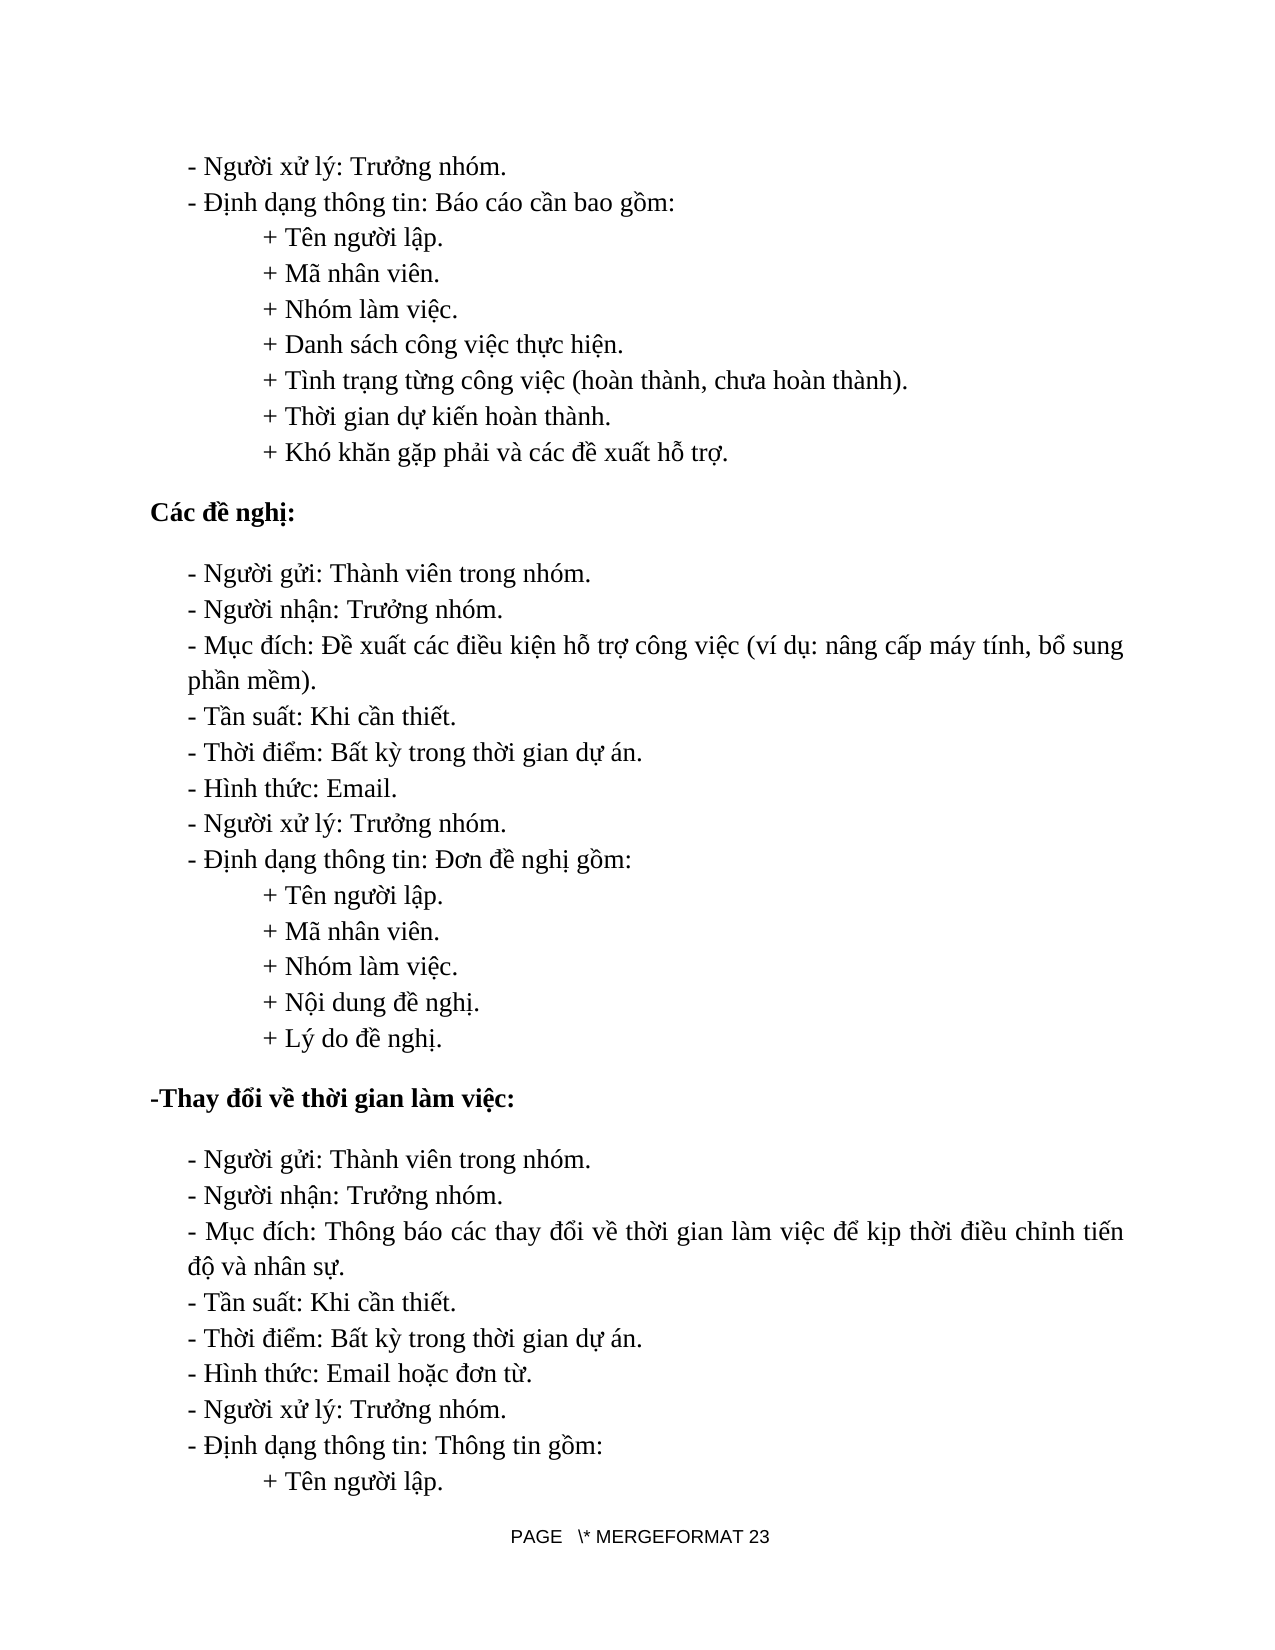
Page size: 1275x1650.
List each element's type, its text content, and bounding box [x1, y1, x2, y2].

text + Thời gian dự kiến hoàn thành. [262, 400, 1125, 431]
text + Tên người lập. [262, 1465, 1125, 1496]
text - Thời điểm: Bất kỳ trong thời gian dự án. [187, 1322, 1125, 1353]
text + Mã nhân viên. [262, 257, 1125, 288]
text - Tần suất: Khi cần thiết. [187, 1286, 1125, 1317]
text - Định dạng thông tin: Báo cáo cần bao gồm: [187, 186, 1125, 217]
text + Mã nhân viên. [262, 914, 1125, 946]
text + Lý do đề nghị. [262, 1022, 1125, 1053]
text - Tần suất: Khi cần thiết. [187, 700, 1125, 731]
text - Hình thức: Email. [187, 772, 1125, 803]
text - Mục đích: Đề xuất các điều kiện hỗ trợ công việc (ví dụ: nâng cấp máy tính, bổ sung phần mềm). [187, 629, 1125, 696]
text + Nhóm làm việc. [262, 950, 1125, 981]
text - Người gửi: Thành viên trong nhóm. [187, 557, 1125, 588]
text - Hình thức: Email hoặc đơn từ. [187, 1358, 1125, 1389]
text - Mục đích: Thông báo các thay đổi về thời gian làm việc để kịp thời điều chỉnh tiến độ và nhân sự. [187, 1215, 1125, 1282]
text - Định dạng thông tin: Thông tin gồm: [187, 1429, 1125, 1460]
text - Người nhận: Trưởng nhóm. [187, 593, 1125, 624]
text - Định dạng thông tin: Đơn đề nghị gồm: [187, 843, 1125, 874]
text - Người nhận: Trưởng nhóm. [187, 1179, 1125, 1210]
text + Danh sách công việc thực hiện. [262, 329, 1125, 360]
text + Khó khăn gặp phải và các đề xuất hỗ trợ. [262, 436, 1125, 467]
text - Người gửi: Thành viên trong nhóm. [187, 1143, 1125, 1174]
text -Thay đổi về thời gian làm việc: [150, 1082, 1125, 1114]
text - Người xử lý: Trưởng nhóm. [187, 807, 1125, 838]
text Các đề nghị: [150, 497, 1125, 528]
text + Nội dung đề nghị. [262, 986, 1125, 1017]
text + Tên người lập. [262, 879, 1125, 910]
text - Người xử lý: Trưởng nhóm. [187, 150, 1125, 181]
text + Tình trạng từng công việc (hoàn thành, chưa hoàn thành). [262, 364, 1125, 396]
text - Người xử lý: Trưởng nhóm. [187, 1393, 1125, 1424]
text + Tên người lập. [262, 221, 1125, 253]
text + Nhóm làm việc. [262, 293, 1125, 324]
text - Thời điểm: Bất kỳ trong thời gian dự án. [187, 736, 1125, 767]
